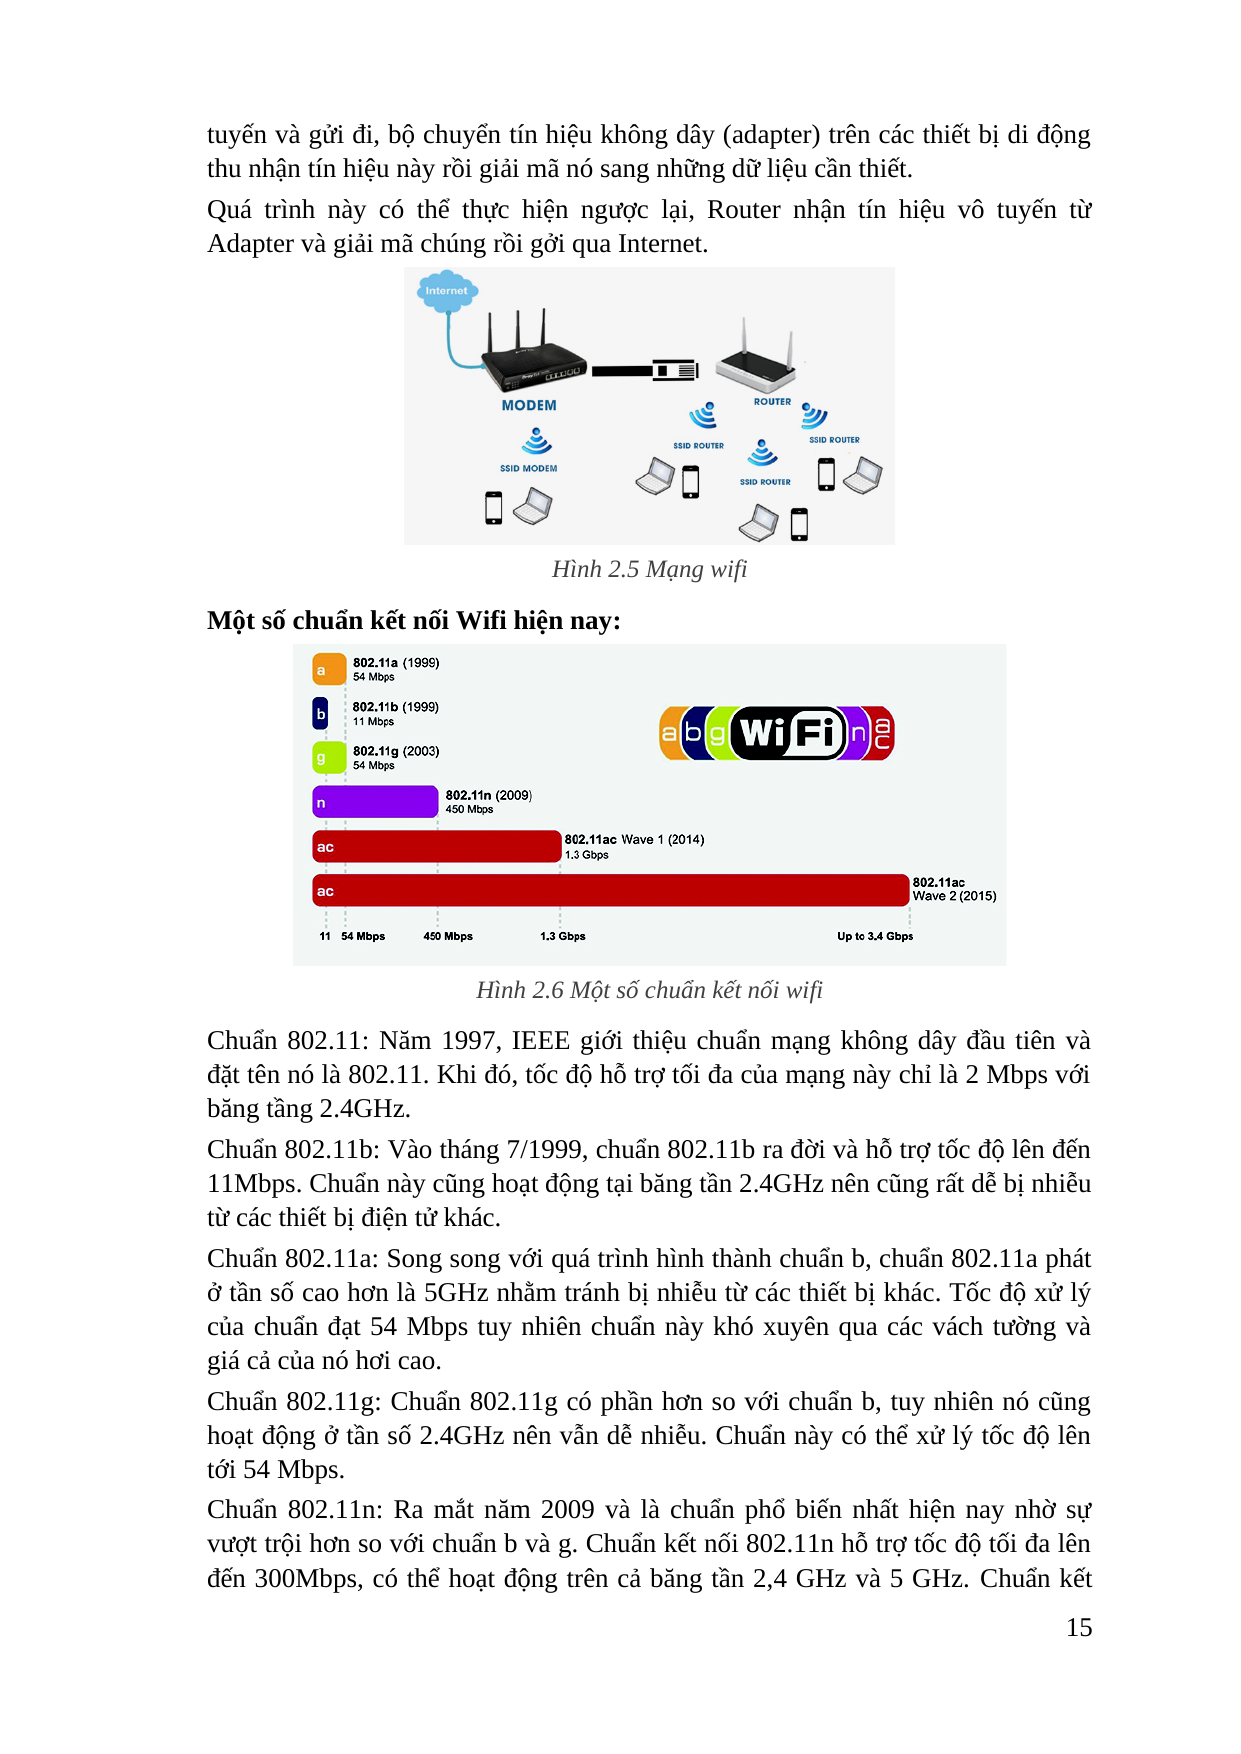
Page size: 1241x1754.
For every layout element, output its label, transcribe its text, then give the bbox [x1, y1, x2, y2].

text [207, 1493, 1092, 1593]
text Chuẩn 802.11g: Chuẩn 802.11g có phần hơn so với chuẩn b, tuy nhiên nó cũng hoạt động ở tần số 2.4GHz nên vẫn dễ nhiễu. Chuẩn này có thể xử lý tốc độ lên tới 54 Mbps. [207, 1385, 1092, 1484]
text Chuẩn 802.11: Năm 1997, IEEE giới thiệu chuẩn mạng không dây đầu tiên và đặt tên nó là 802.11. Khi đó, tốc độ hỗ trợ tối đa của mạng này chỉ là 2 Mbps với băng tầng 2.4GHz. [207, 1024, 1092, 1124]
text Chuẩn 802.11b: Vào tháng 7/1999, chuẩn 802.11b ra đời và hỗ trợ tốc độ lên đến 11Mbps. Chuẩn này cũng hoạt động tại băng tần 2.4GHz nên cũng rất dễ bị nhiễu từ các thiết bị điện tử khác. [207, 1133, 1092, 1232]
picture [404, 267, 896, 545]
text Chuẩn 802.11a: Song song với quá trình hình thành chuẩn b, chuẩn 802.11a phát ở tần số cao hơn là 5GHz nhằm tránh bị nhiễu từ các thiết bị khác. Tốc độ xử lý của chuẩn đạt 54 Mbps tuy nhiên chuẩn này khó xuyên qua các vách tường và giá cả của nó hơi cao. [207, 1242, 1092, 1375]
text Quá trình này có thể thực hiện ngược lại, Router nhận tín hiệu vô tuyến từ Adapter và giải mã chúng rồi gởi qua Internet. [207, 193, 1092, 258]
text Một số chuẩn kết nối Wifi hiện nay: [207, 604, 1092, 635]
picture [292, 644, 1007, 966]
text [207, 118, 1092, 183]
